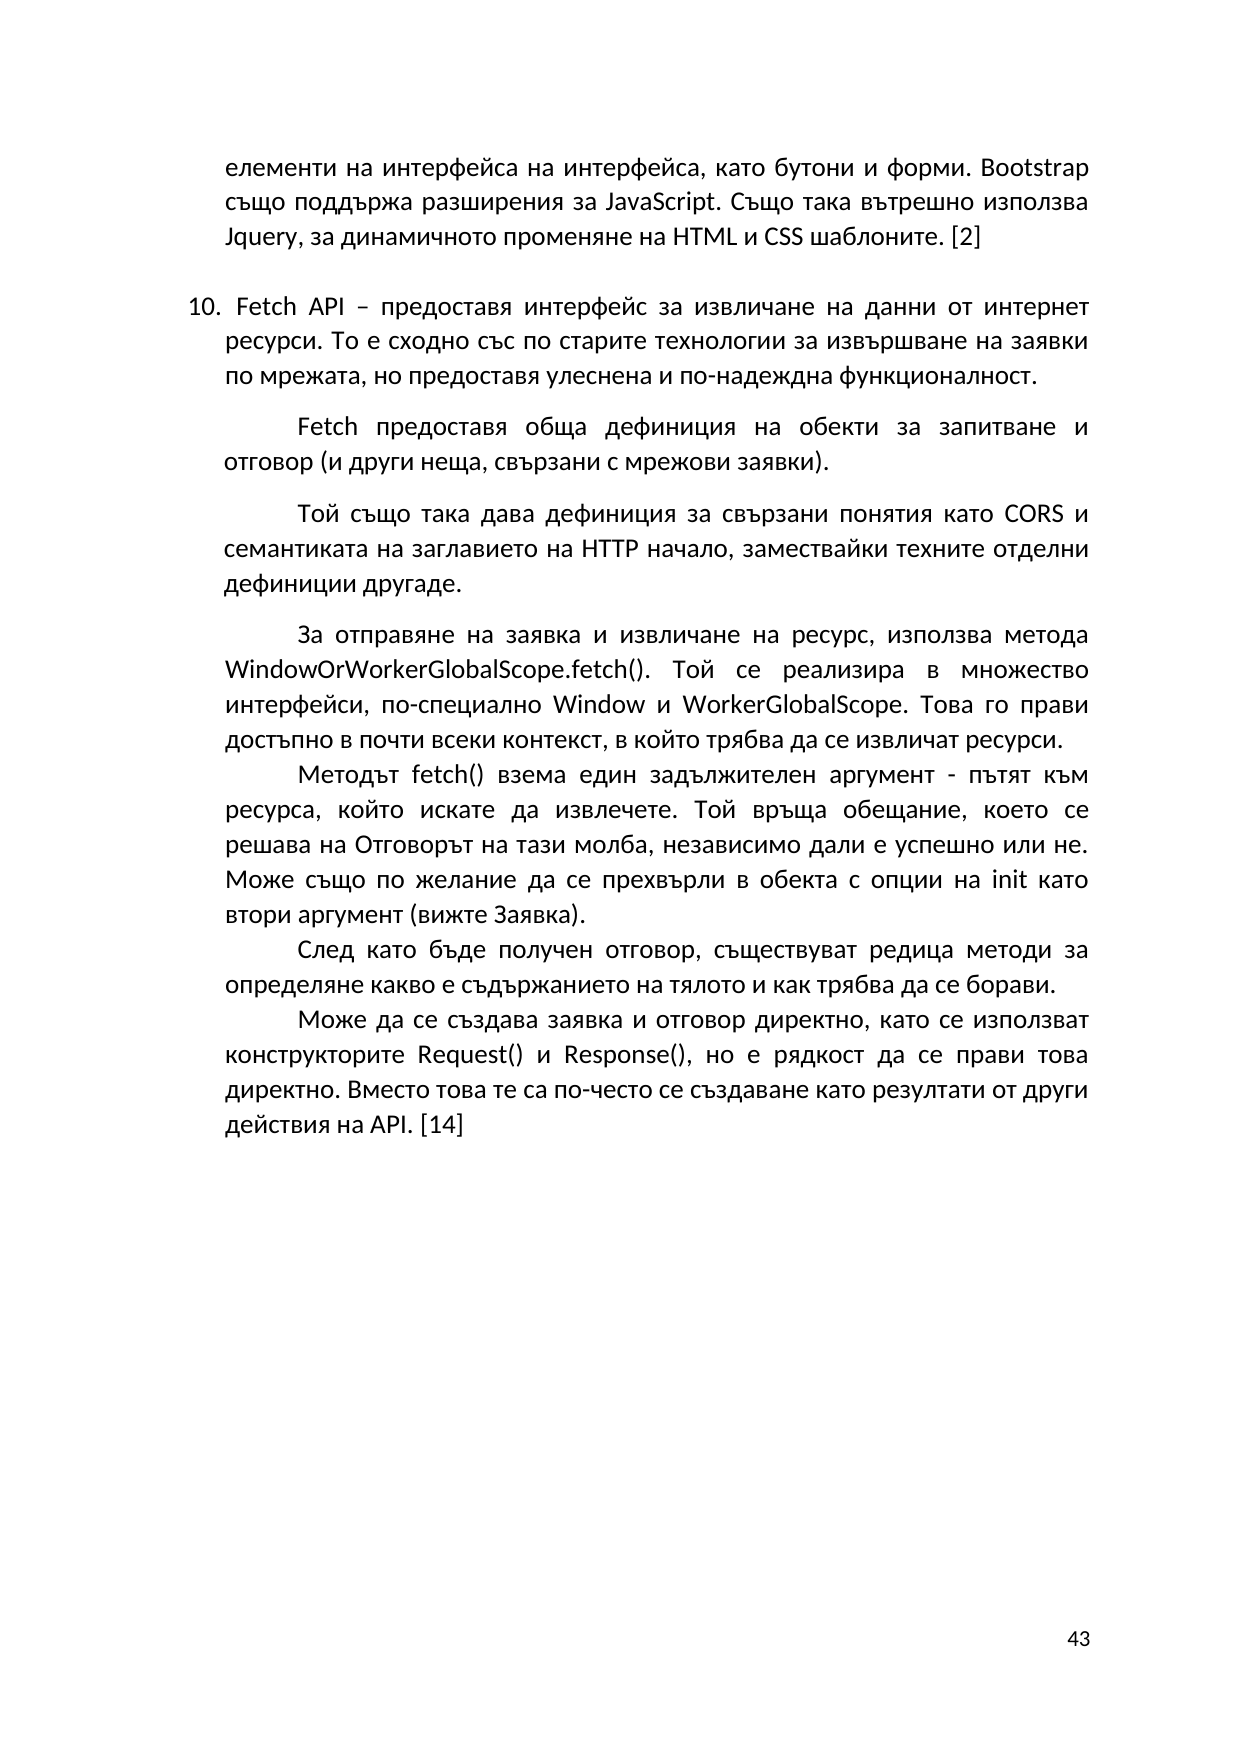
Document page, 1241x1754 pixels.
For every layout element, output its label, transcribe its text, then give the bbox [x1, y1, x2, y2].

list След като бъде получен отговор, съществуват редица методи за определяне какво е съдържанието на тялото и как трябва да се борави. [225, 932, 1090, 1001]
list Методът fetch() взема един задължителен аргумент - пътят към ресурса, който искате да извлечете. Той връща обещание, което се решава на Отговорът на тази молба, независимо дали е успешно или не. Може също по желание да се прехвърли в обекта с опции на init като втори аргумент (вижте Заявка). [225, 757, 1090, 931]
text Той също така дава дефиниция за свързани понятия като CORS и семантиката на заглавието на HTTP начало, замествайки техните отделни дефиниции другаде. [224, 496, 1090, 599]
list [187, 150, 1090, 252]
text Fetch предоставя обща дефиниция на обекти за запитване и отговор (и други неща, свързани с мрежови заявки). [224, 409, 1090, 477]
list Може да се създава заявка и отговор директно, като се използват конструкторите Request() и Response(), но е рядкост да се прави това директно. Вместо това те са по-често се създаване като резултати от други действия на API. [14] [225, 1002, 1090, 1141]
list За отправяне на заявка и извличане на ресурс, използва метода WindowOrWorkerGlobalScope.fetch(). Той се реализира в множество интерфейси, по-специално Window и WorkerGlobalScope. Това го прави достъпно в почти всеки контекст, в който трябва да се извличат ресурси. [225, 617, 1090, 756]
list Fetch API – предоставя интерфейс за извличане на данни от интернет ресурси. То е сходно със по старите технологии за извършване на заявки по мрежата, но предоставя улеснена и по-надеждна функционалност. [187, 289, 1090, 391]
